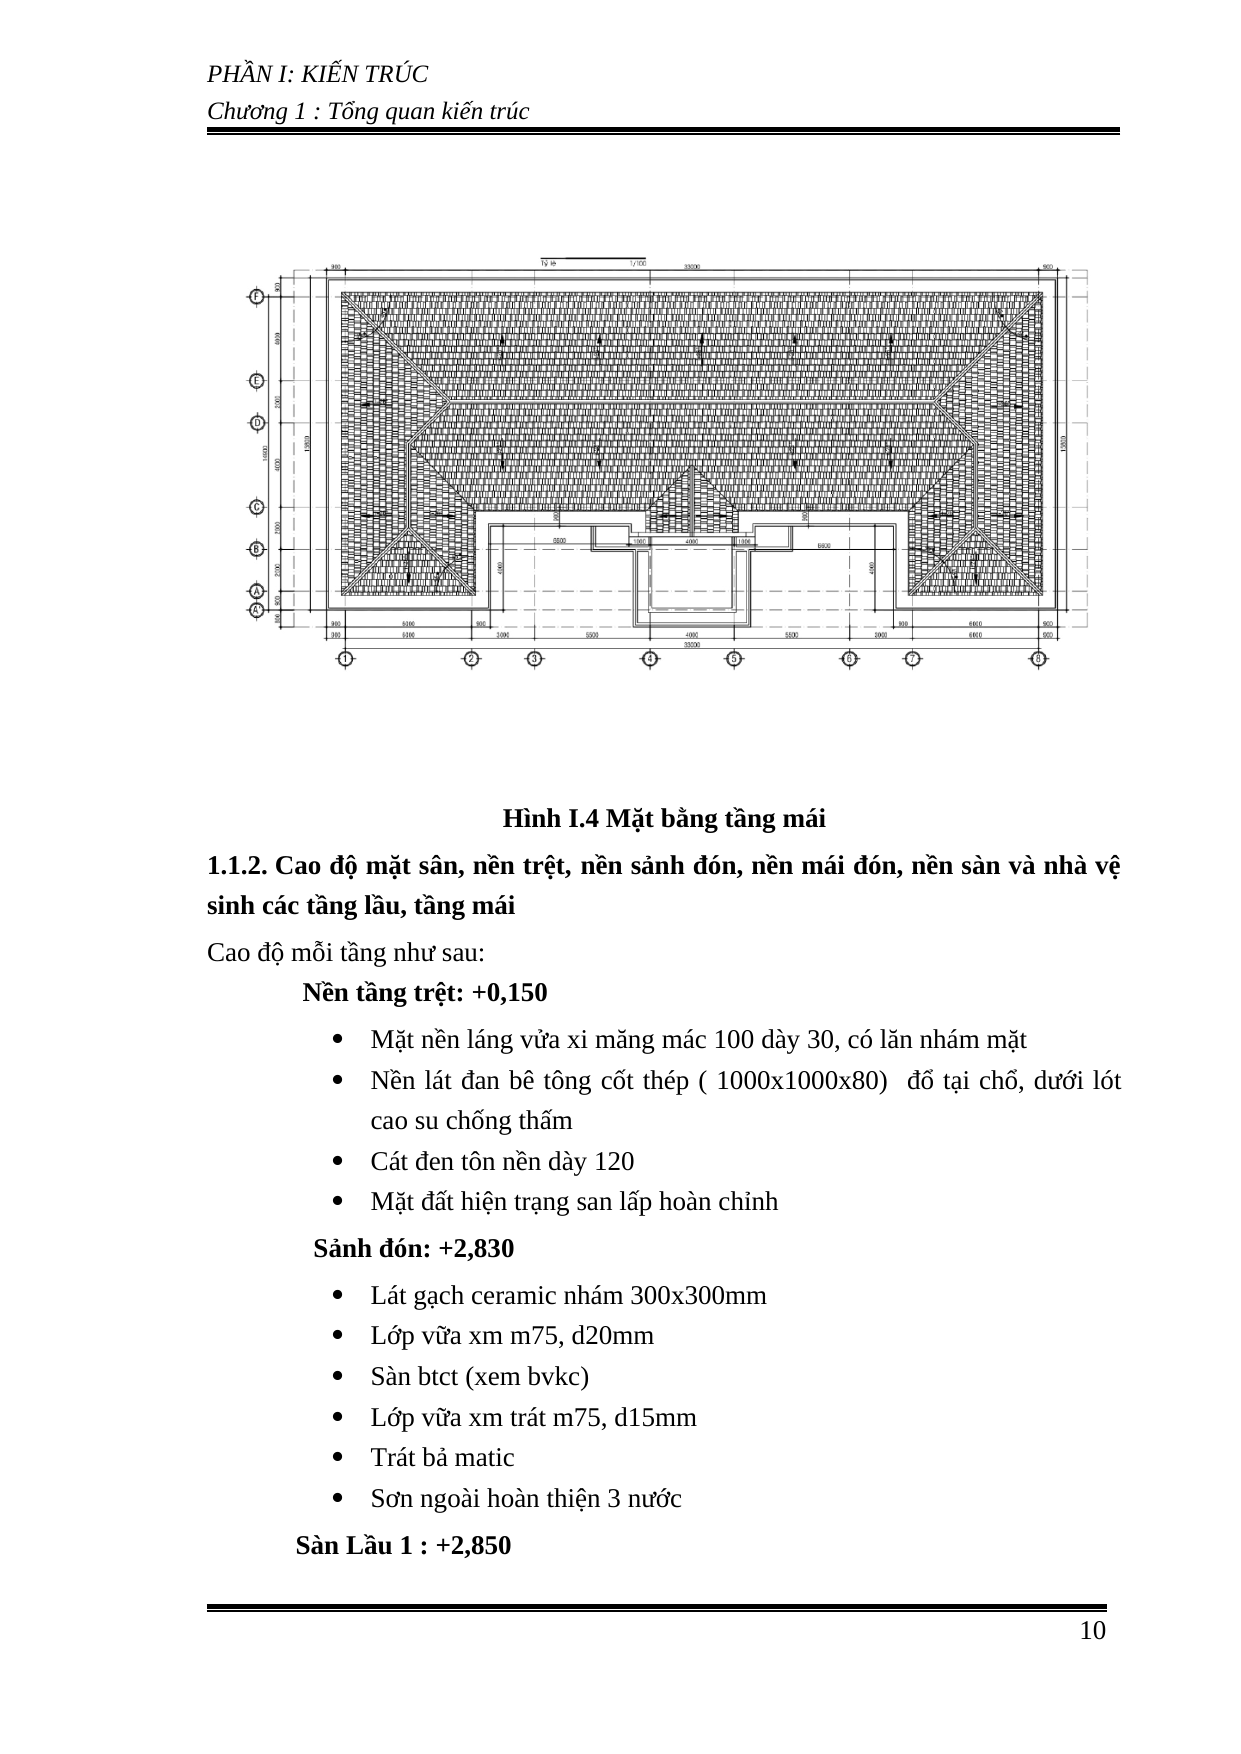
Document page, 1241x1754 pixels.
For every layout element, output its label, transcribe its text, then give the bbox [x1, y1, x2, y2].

text Nền tầng trệt: +0,150 [295, 976, 1122, 1008]
text Hình I.4 Mặt bằng tầng mái [207, 802, 1122, 833]
list Mặt đất hiện trạng san lấp hoàn chỉnh [333, 1185, 1122, 1217]
list Trát bả matic [333, 1441, 1122, 1473]
list Nền lát đan bê tông cốt thép ( 1000x1000x80) đổ tại chổ, dưới lót cao su chống thấm [333, 1064, 1122, 1135]
list Sàn btct (xem bvkc) [333, 1360, 1122, 1391]
text Sàn Lầu 1 : +2,850 [295, 1529, 1122, 1560]
subtitle Cao độ mặt sân, nền trệt, nền sảnh đón, nền mái đón, nền sàn và nhà vệ sinh các tầng lầu, tầng mái [207, 849, 1122, 921]
list Lớp vữa xm trát m75, d15mm [333, 1401, 1122, 1432]
list Lớp vữa xm m75, d20mm [333, 1319, 1122, 1351]
list Lát gạch ceramic nhám 300x300mm [333, 1279, 1122, 1310]
text Cao độ mỗi tầng như sau: [207, 936, 1122, 967]
text Sảnh đón: +2,830 [295, 1232, 1122, 1263]
list Sơn ngoài hoàn thiện 3 nước [333, 1482, 1122, 1513]
list Cát đen tôn nền dày 120 [333, 1145, 1122, 1176]
list Mặt nền láng vửa xi măng mác 100 dày 30, có lăn nhám mặt [333, 1023, 1122, 1054]
picture [210, 149, 1117, 792]
